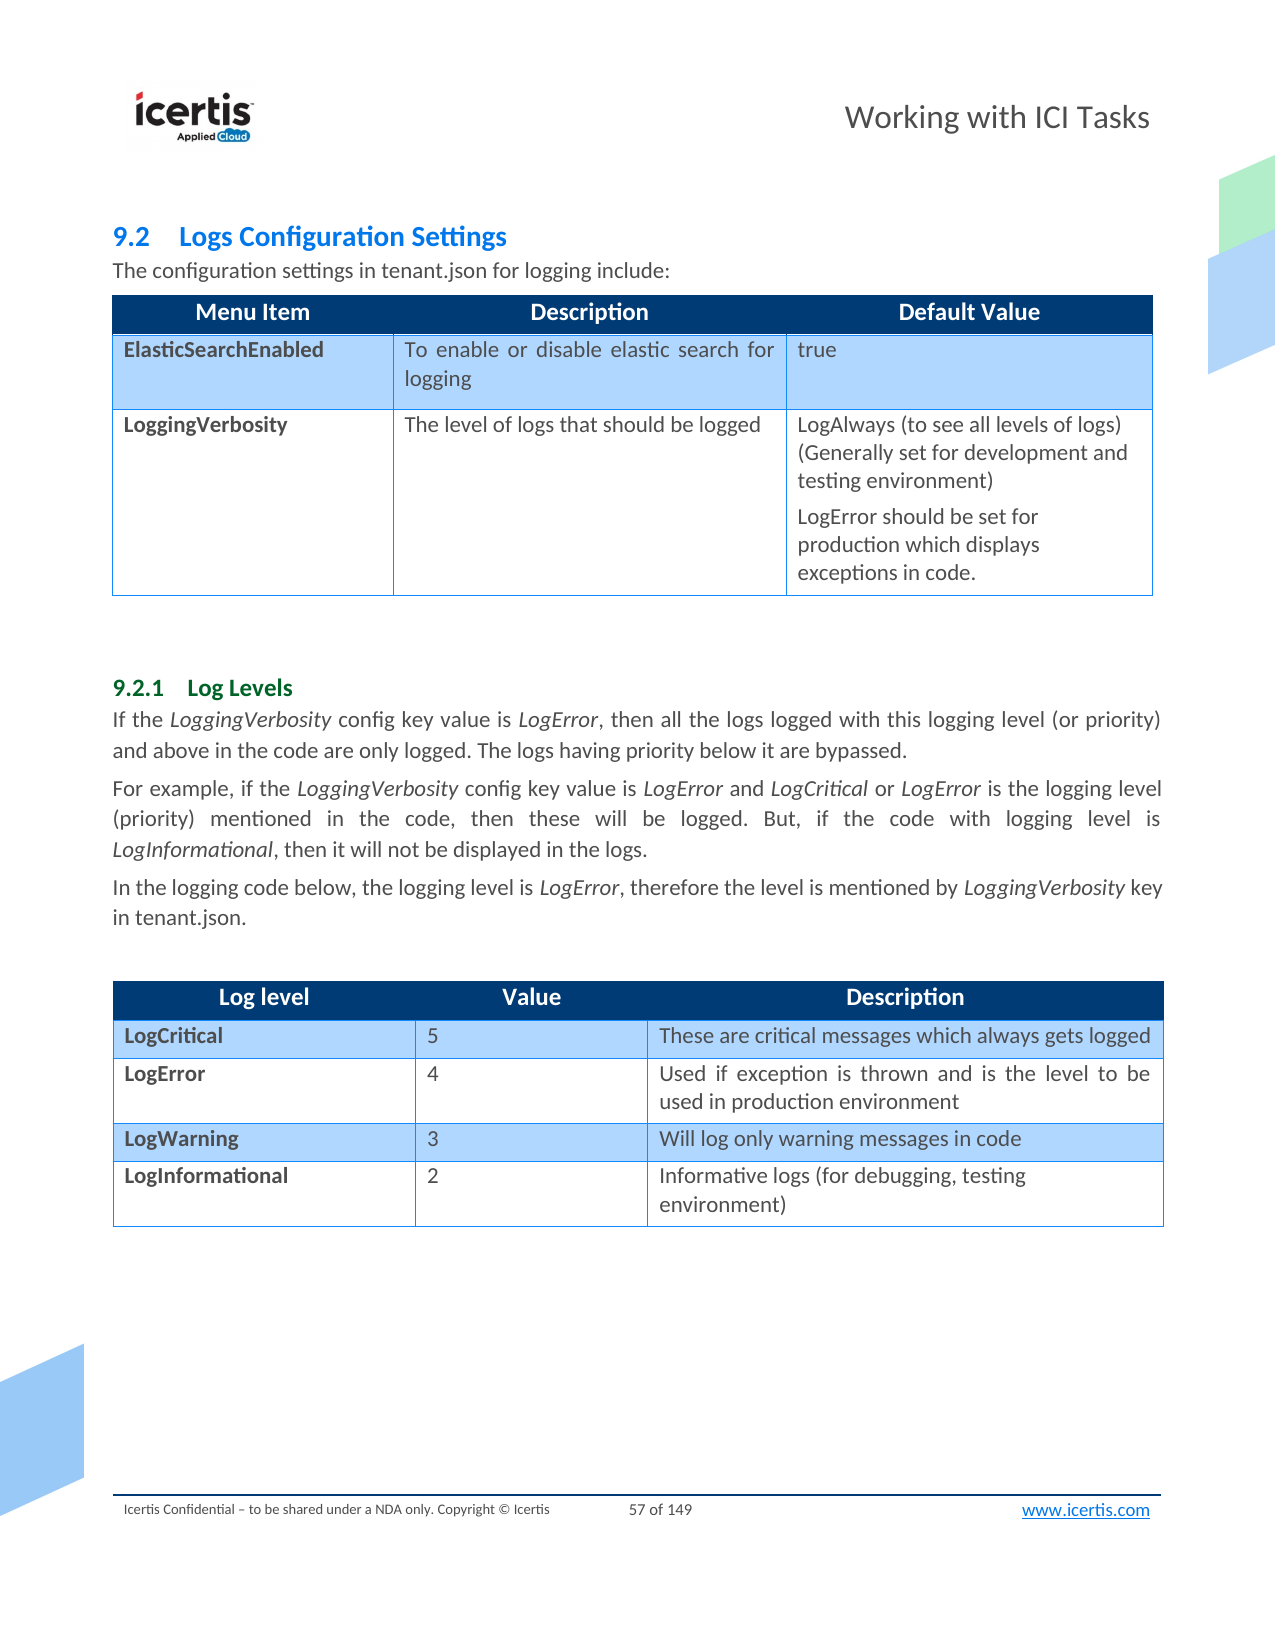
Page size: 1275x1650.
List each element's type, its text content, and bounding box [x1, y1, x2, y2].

table_cell To enable or disable elastic search for logging [394, 336, 786, 409]
table_cell LogCritical [114, 1021, 415, 1058]
table_cell Will log only warning messages in code [648, 1124, 1163, 1161]
table_cell Used if exception is thrown and is the level to be used in production environment [648, 1059, 1163, 1123]
table_header Description [394, 296, 786, 334]
table_cell The level of logs that should be logged [394, 410, 786, 594]
table_cell 4 [416, 1059, 647, 1123]
picture [0, 33, 1275, 1650]
table_cell LogAlways (to see all levels of logs) (Generally set for development and testing environment) LogError should be set for production which displays exceptions in code. [787, 410, 1152, 594]
table_cell Informative logs (for debugging, testing environment) [648, 1162, 1163, 1226]
table_header Value [416, 982, 647, 1020]
table_cell ElasticSearchEnabled [113, 336, 393, 409]
text For example, if the LoggingVerbosity config key value is LogError and LogCritical or LogError is the logging level (priority) mentioned in the code, then these will be logged. But, if the code with logging level is LogInformational, then it will not be displayed in the logs. [112, 774, 1162, 863]
text In the logging code below, the logging level is LogError, therefore the level is mentioned by LoggingVerbosity key in tenant.json. [112, 873, 1162, 931]
table_cell LogInformational [114, 1162, 415, 1226]
table_cell true [787, 336, 1152, 409]
table_cell 2 [416, 1162, 647, 1226]
table_header Menu Item [113, 296, 393, 334]
table_header Default Value [787, 296, 1152, 334]
table_cell 3 [416, 1124, 647, 1161]
text The configuration settings in tenant.json for logging include: [112, 256, 1162, 284]
text If the LoggingVerbosity config key value is LogError, then all the logs logged with this logging level (or priority) and above in the code are only logged. The logs having priority below it are bypassed. [112, 706, 1162, 764]
table_cell These are critical messages which always gets logged [648, 1021, 1163, 1058]
table_cell 5 [416, 1021, 647, 1058]
table_cell LogWarning [114, 1124, 415, 1161]
table_cell LoggingVerbosity [113, 410, 393, 594]
subtitle Logs Configuration Settings [112, 218, 1162, 253]
table_header Log level [114, 982, 415, 1020]
subtitle Log Levels [112, 673, 1162, 703]
table_header Description [648, 982, 1163, 1020]
table_cell LogError [114, 1059, 415, 1123]
